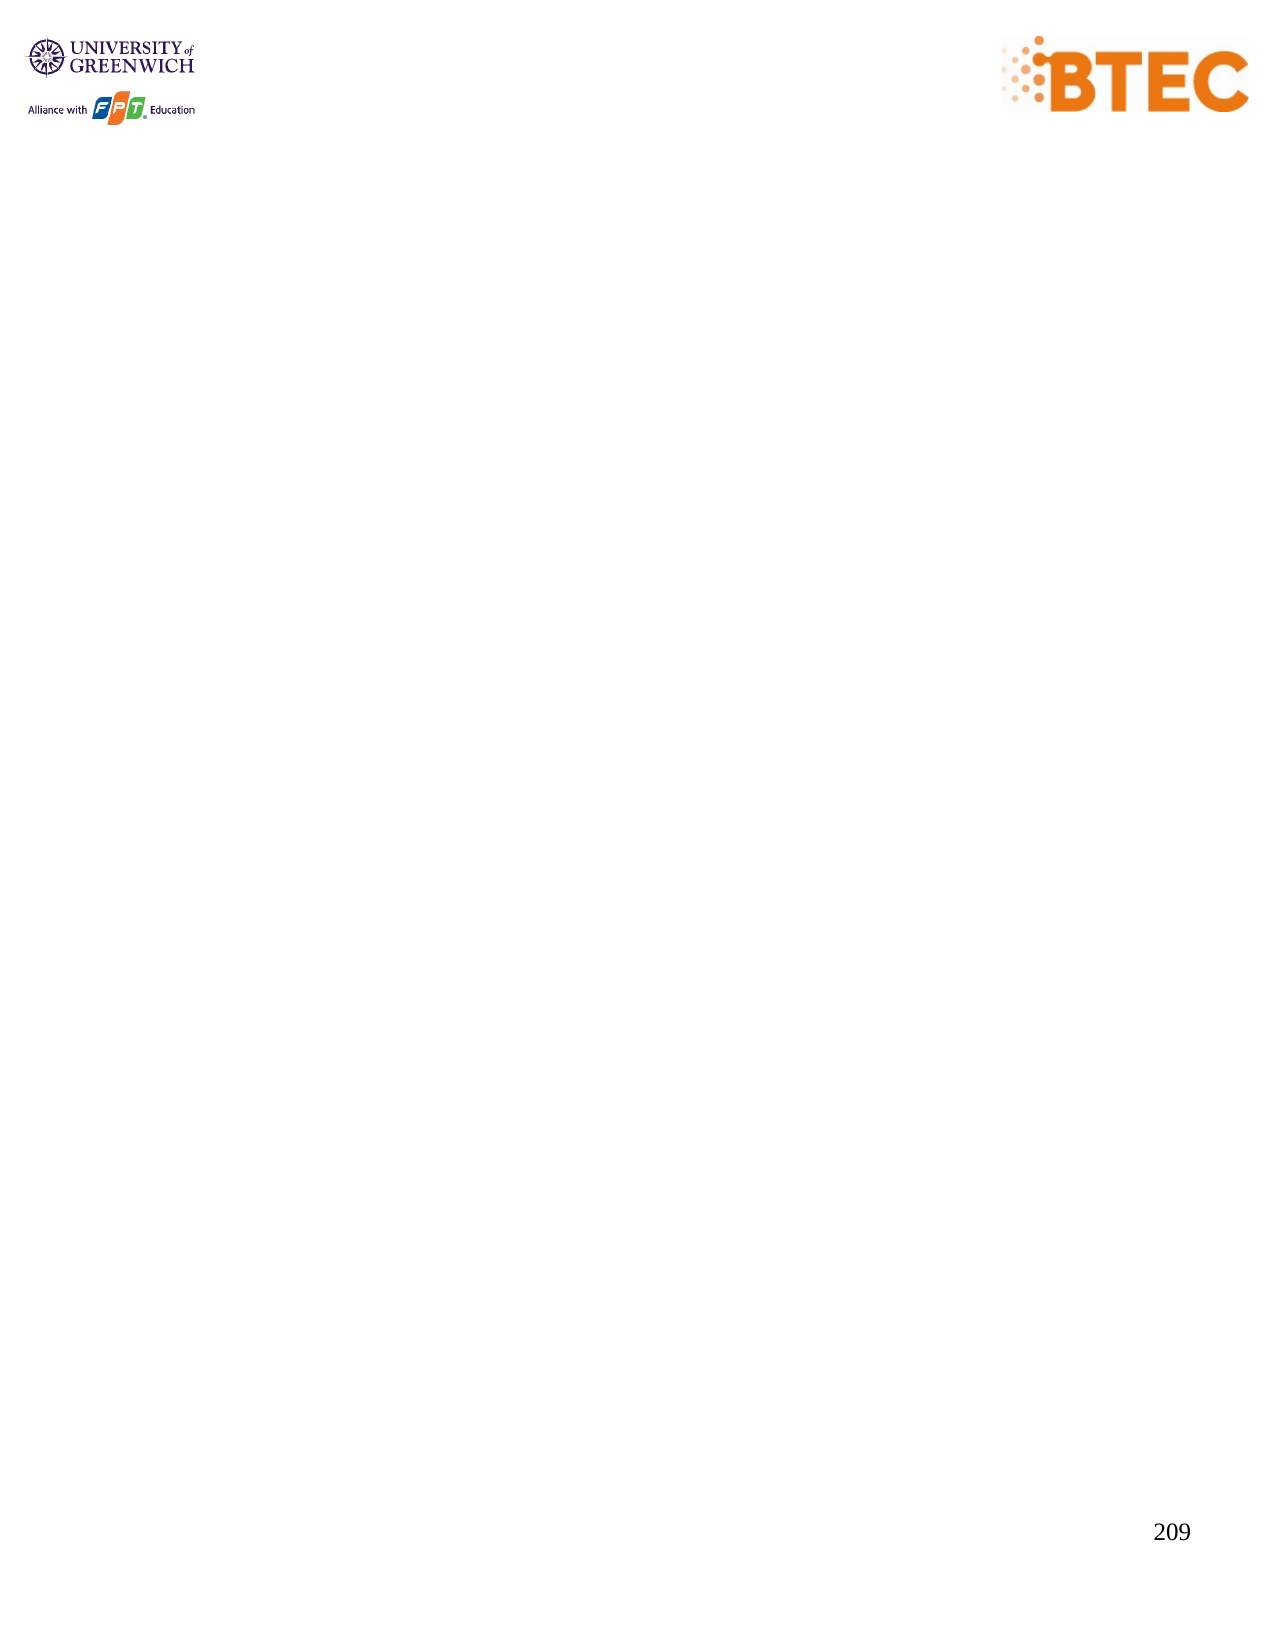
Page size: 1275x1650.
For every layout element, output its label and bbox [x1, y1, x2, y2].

picture [14, 25, 207, 136]
picture [1001, 36, 1249, 112]
